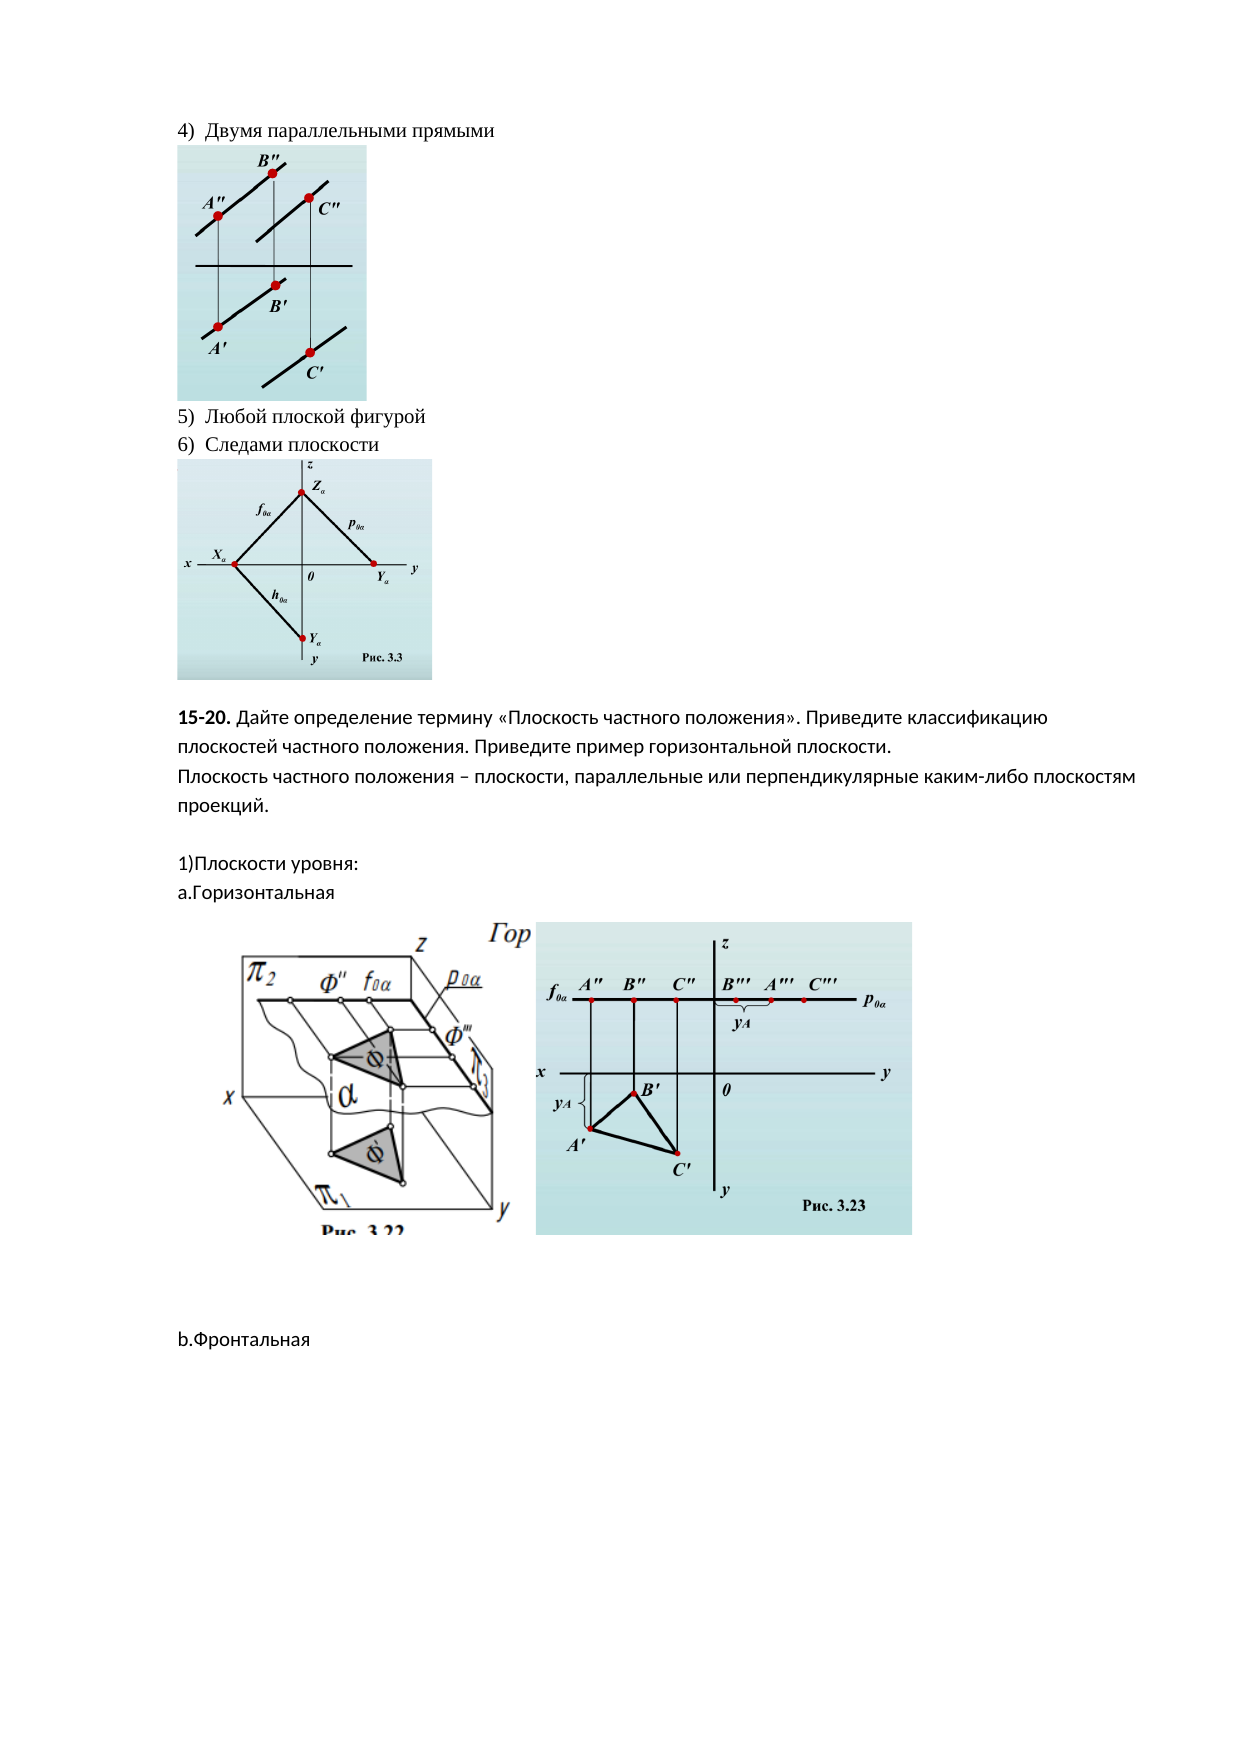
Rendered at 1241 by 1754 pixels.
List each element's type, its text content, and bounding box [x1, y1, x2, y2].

text Плоскость частного положения – плоскости, параллельные или перпендикулярные каким-либо плоскостям проекций. [177, 763, 1152, 817]
picture [535, 922, 913, 1235]
text b.Фронтальная [177, 1327, 1152, 1352]
text a.Горизонтальная [177, 879, 1152, 905]
text 4) Двумя параллельными прямыми [177, 118, 1152, 142]
text 6) Следами плоскости [177, 432, 1152, 456]
text 15-20. Дайте определение термину «Плоскость частного положения». Приведите классификацию плоскостей частного положения. Приведите пример горизонтальной плоскости. [177, 704, 1152, 759]
picture [177, 459, 433, 680]
picture [177, 145, 367, 401]
text 5) Любой плоской фигурой [177, 404, 1152, 428]
text 1)Плоскости уровня: [177, 850, 1152, 876]
picture [181, 908, 531, 1235]
